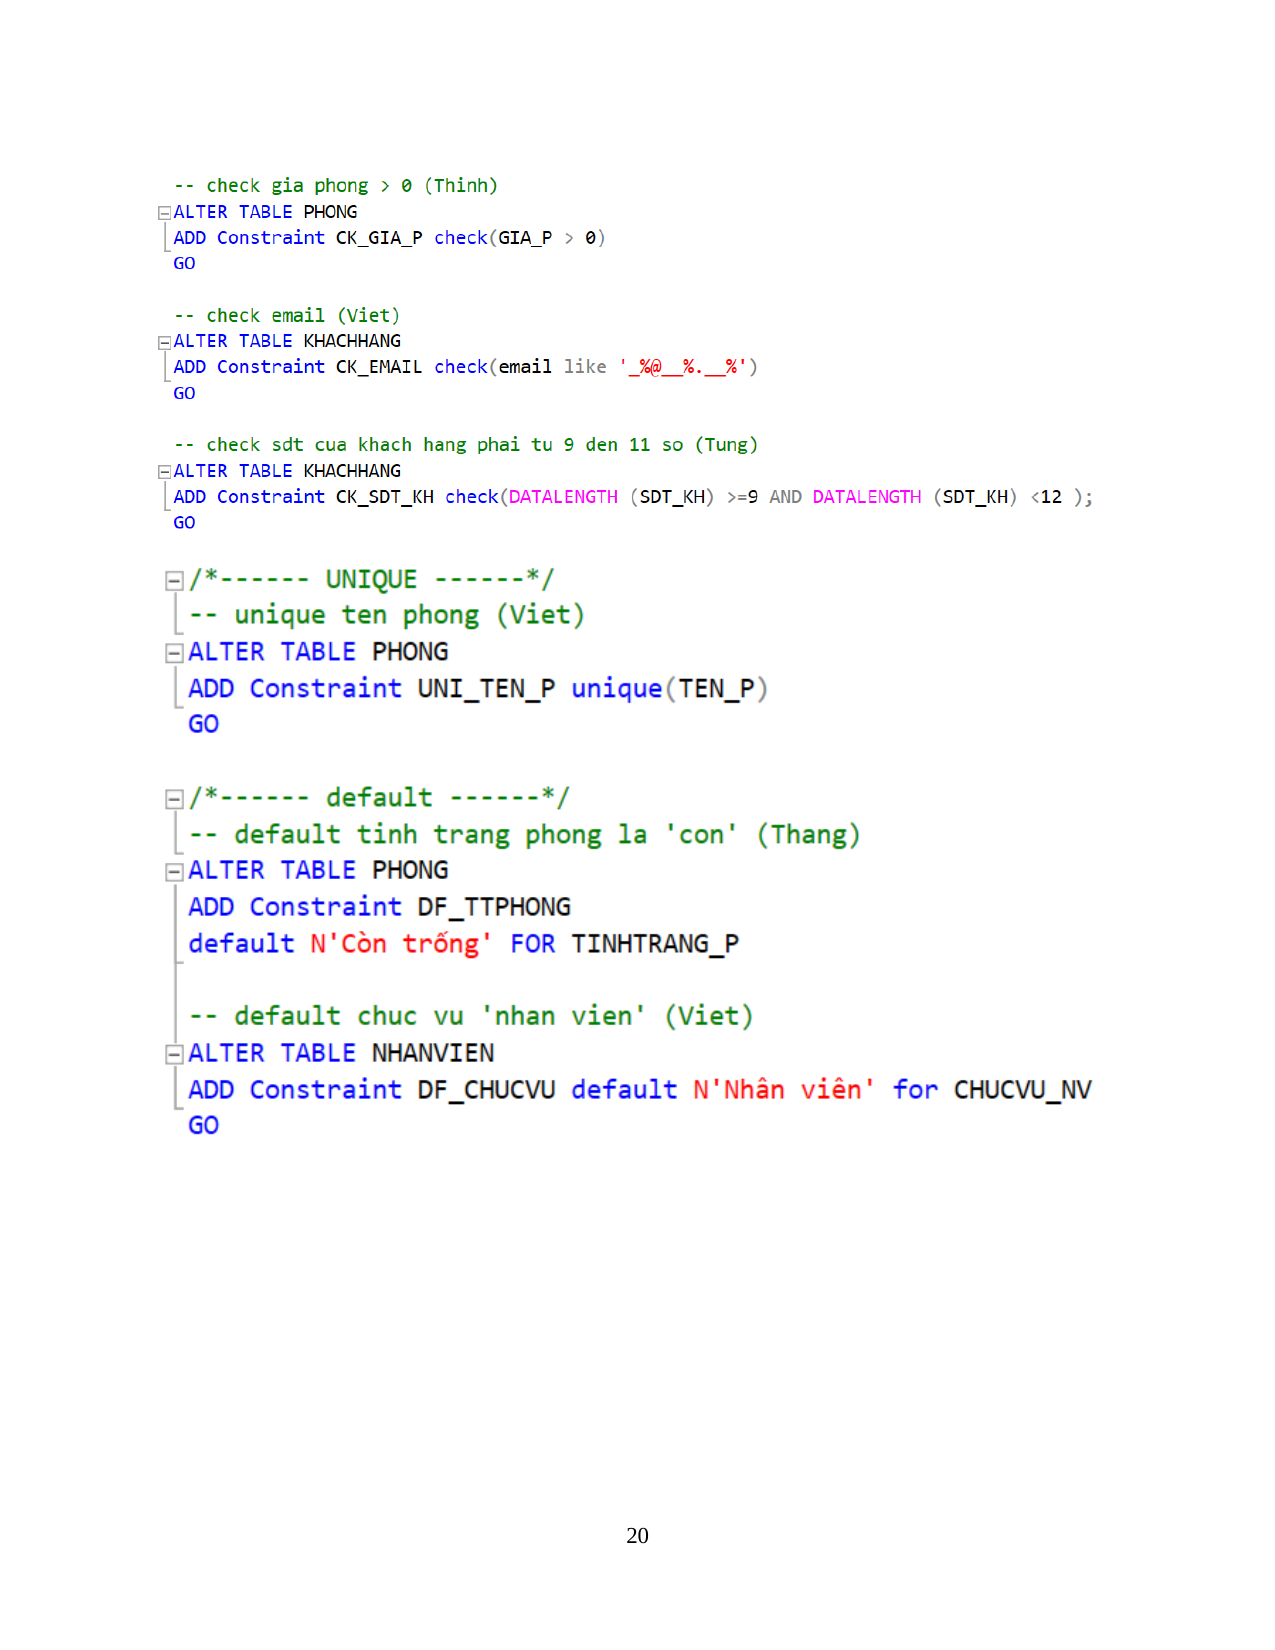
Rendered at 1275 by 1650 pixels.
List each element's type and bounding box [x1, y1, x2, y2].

picture [150, 567, 1095, 1147]
picture [150, 150, 1095, 529]
